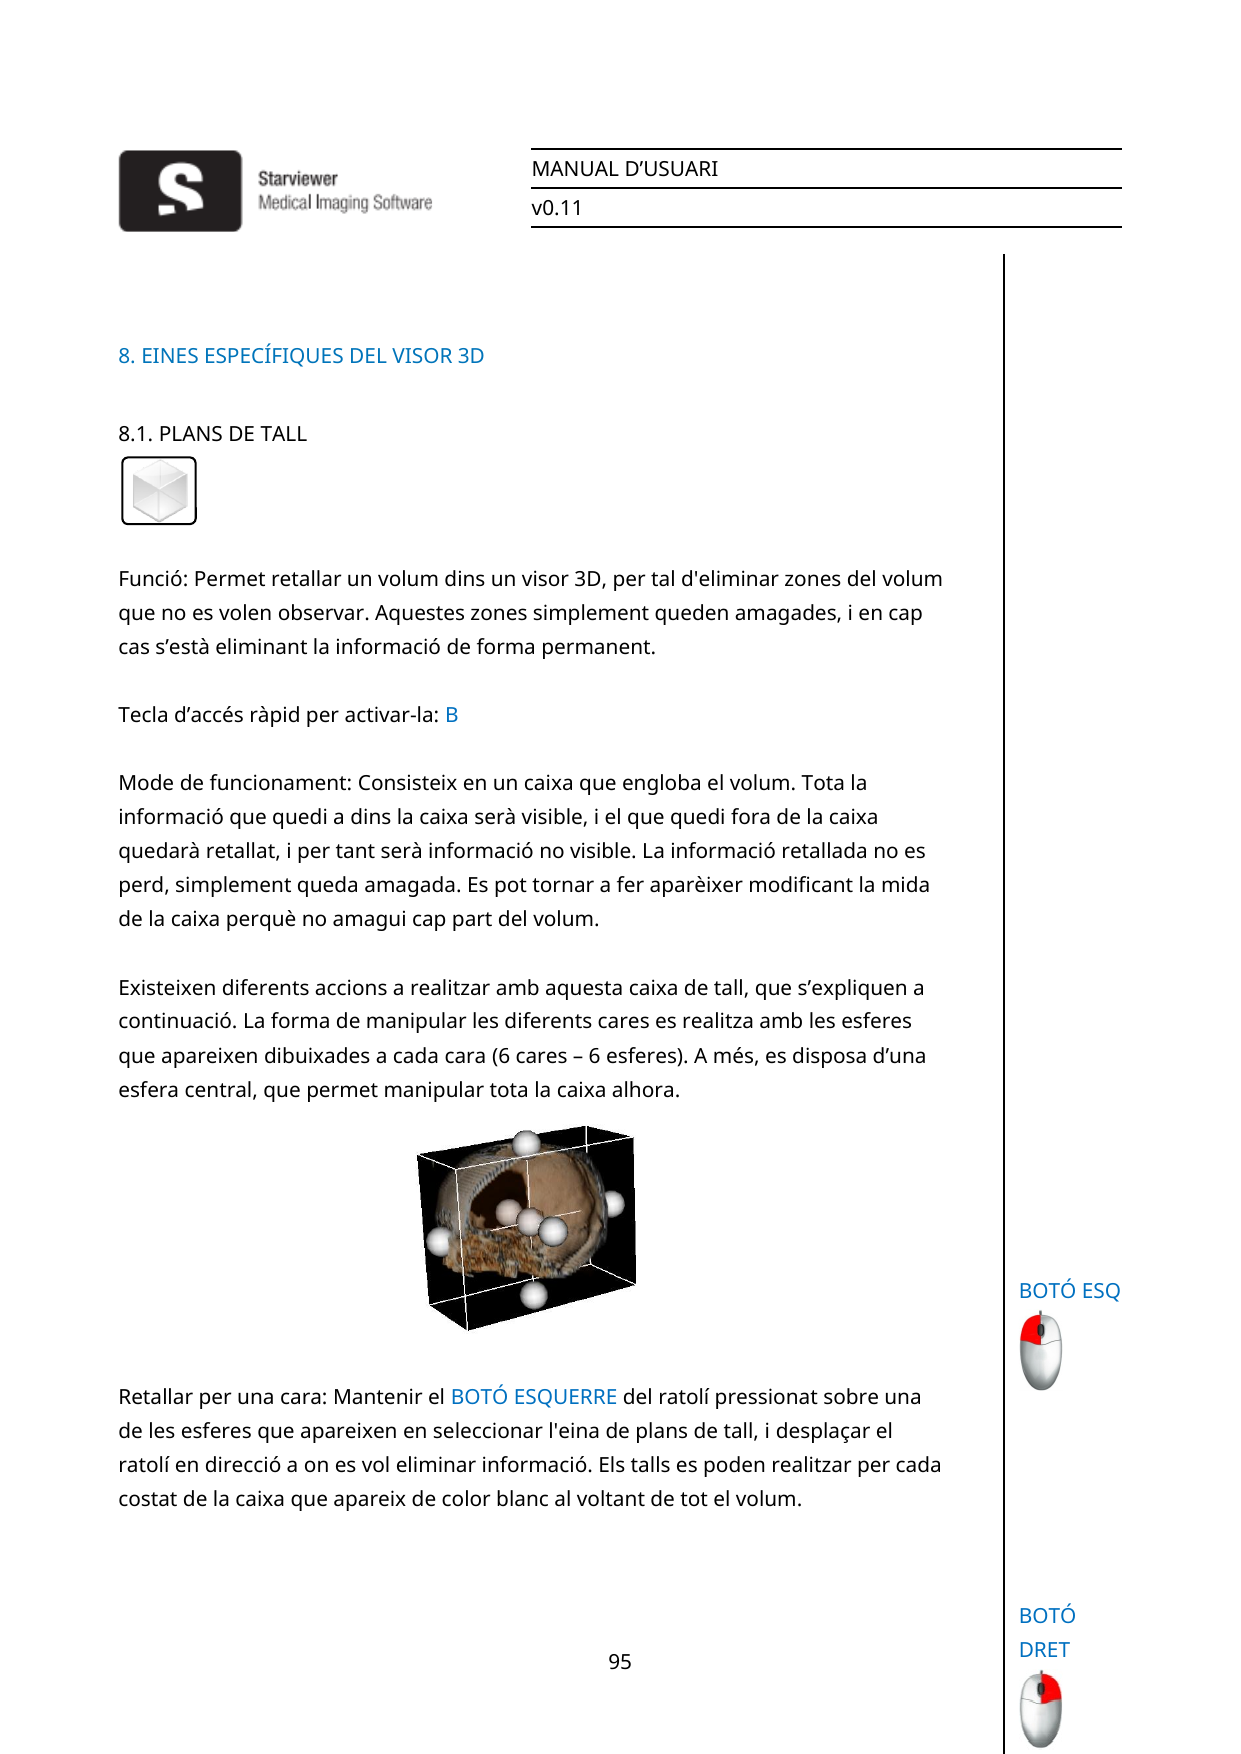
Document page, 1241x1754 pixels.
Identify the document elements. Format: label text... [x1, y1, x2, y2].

text Existeixen diferents accions a realitzar amb aquesta caixa de tall, que s’expliquen a continuació. La forma de manipular les diferents cares es realitza amb les esferes que apareixen dibuixades a cada cara (6 cares – 6 esferes). A més, es disposa d’una esfera central, que permet manipular tota la caixa alhora. [118, 973, 1003, 1103]
subtitle Plans de tall [118, 419, 1003, 448]
subtitle Eines específiques del visor 3D [118, 341, 1003, 370]
text Mode de funcionament: Consisteix en un caixa que engloba el volum. Tota la informació que quedi a dins la caixa serà visible, i el que quedi fora de la caixa quedarà retallat, i per tant serà informació no visible. La informació retallada no es perd, simplement queda amagada. Es pot tornar a fer aparèixer modificant la mida de la caixa perquè no amagui cap part del volum. [118, 768, 1003, 933]
picture [399, 1108, 663, 1343]
picture [1018, 1309, 1063, 1391]
text Retallar per una cara: Mantenir el botó esquerre del ratolí pressionat sobre una de les esferes que apareixen en seleccionar l'eina de plans de tall, i desplaçar el ratolí en direcció a on es vol eliminar informació. Els talls es poden realitzar per cada costat de la caixa que apareix de color blanc al voltant de tot el volum. [118, 1382, 1003, 1513]
text Funció: Permet retallar un volum dins un visor 3D, per tal d'eliminar zones del volum que no es volen observar. Aquestes zones simplement queden amagades, i en cap cas s’està eliminant la informació de forma permanent. [118, 564, 1003, 660]
table_header Botó esq Botó DREt [1005, 254, 1122, 1754]
picture [1018, 1669, 1063, 1750]
text Tecla d’accés ràpid per activar-la: B [118, 700, 1003, 728]
picture [124, 459, 194, 523]
